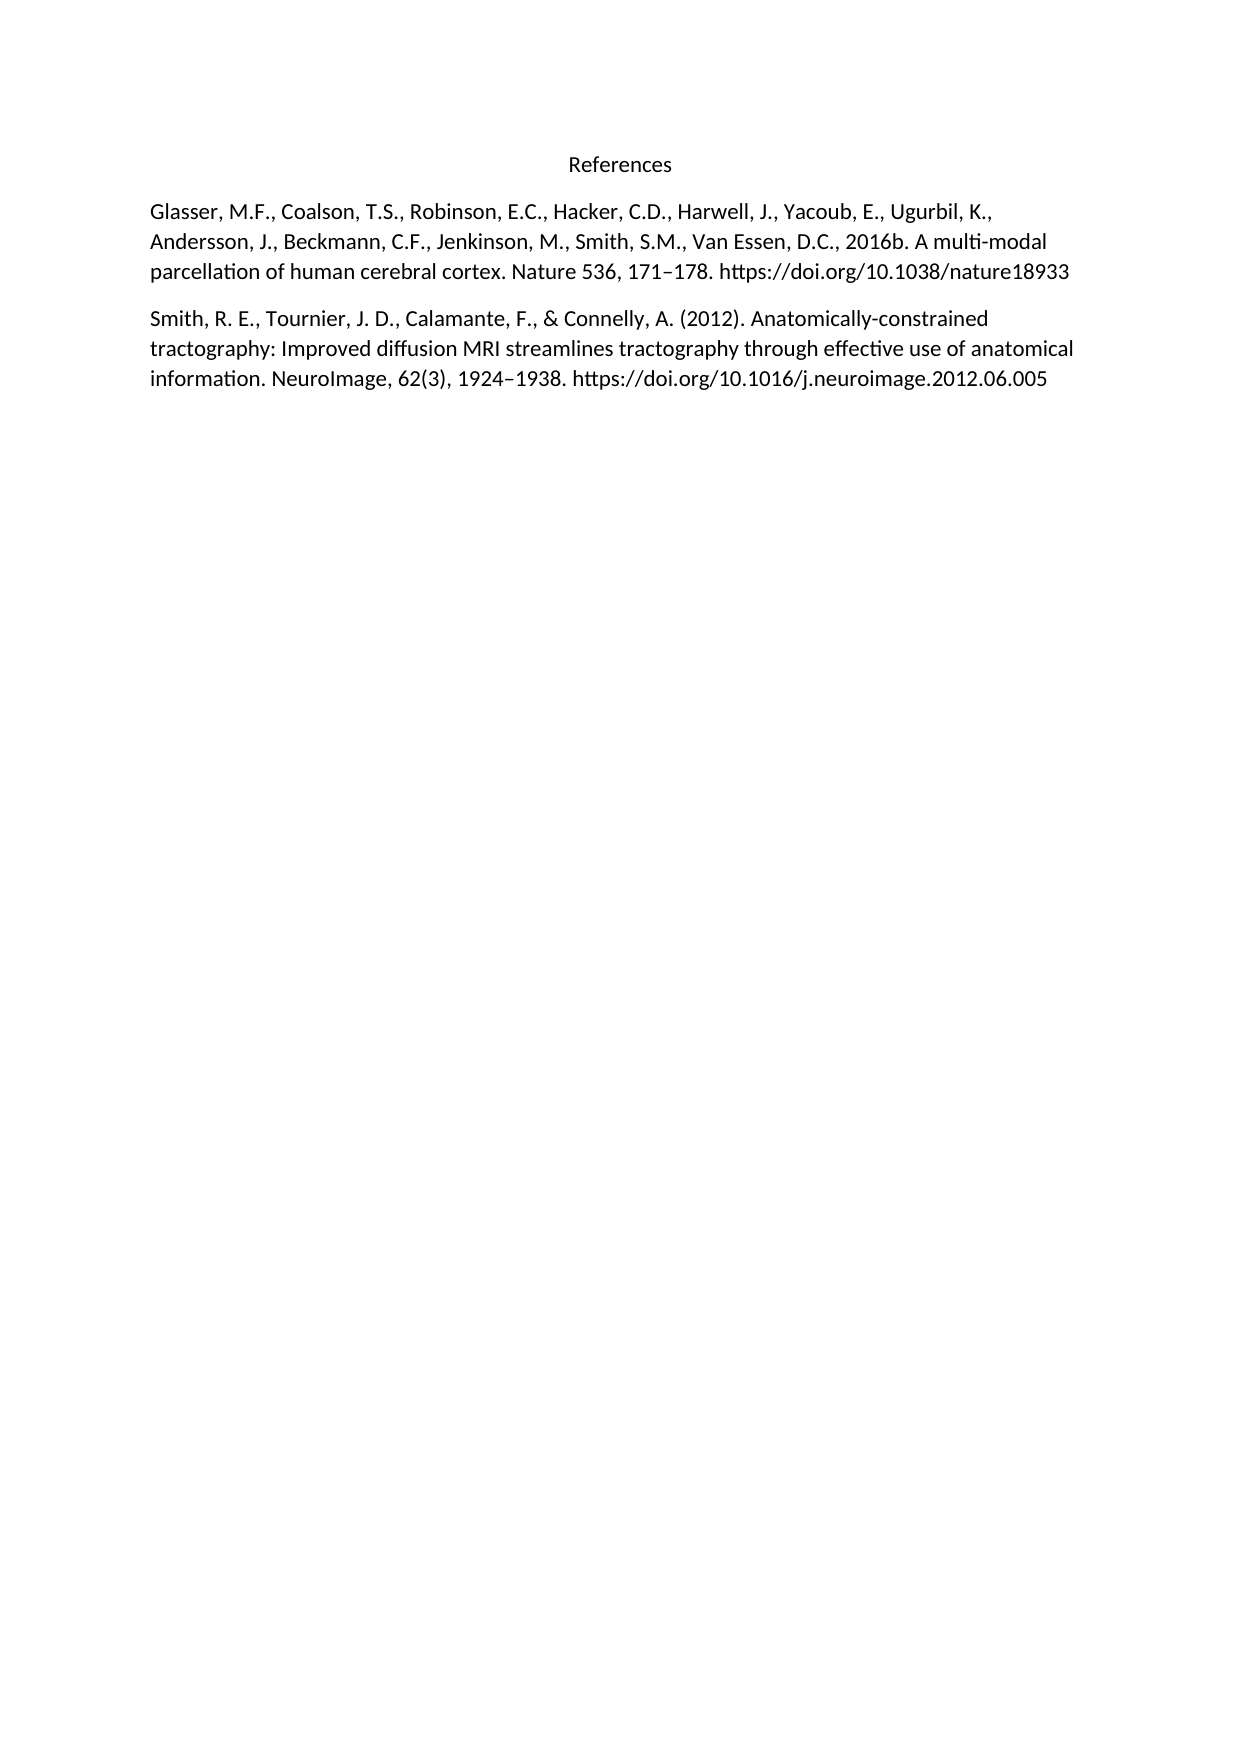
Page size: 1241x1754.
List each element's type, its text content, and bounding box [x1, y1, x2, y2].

text Glasser, M.F., Coalson, T.S., Robinson, E.C., Hacker, C.D., Harwell, J., Yacoub, E., Ugurbil, K., Andersson, J., Beckmann, C.F., Jenkinson, M., Smith, S.M., Van Essen, D.C., 2016b. A multi-modal parcellation of human cerebral cortex. Nature 536, 171–178. https://doi.org/10.1038/nature18933 [150, 197, 1090, 285]
text References [150, 150, 1090, 178]
text Smith, R. E., Tournier, J. D., Calamante, F., & Connelly, A. (2012). Anatomically-constrained tractography: Improved diffusion MRI streamlines tractography through effective use of anatomical information. NeuroImage, 62(3), 1924–1938. https://doi.org/10.1016/j.neuroimage.2012.06.005 [150, 304, 1090, 393]
